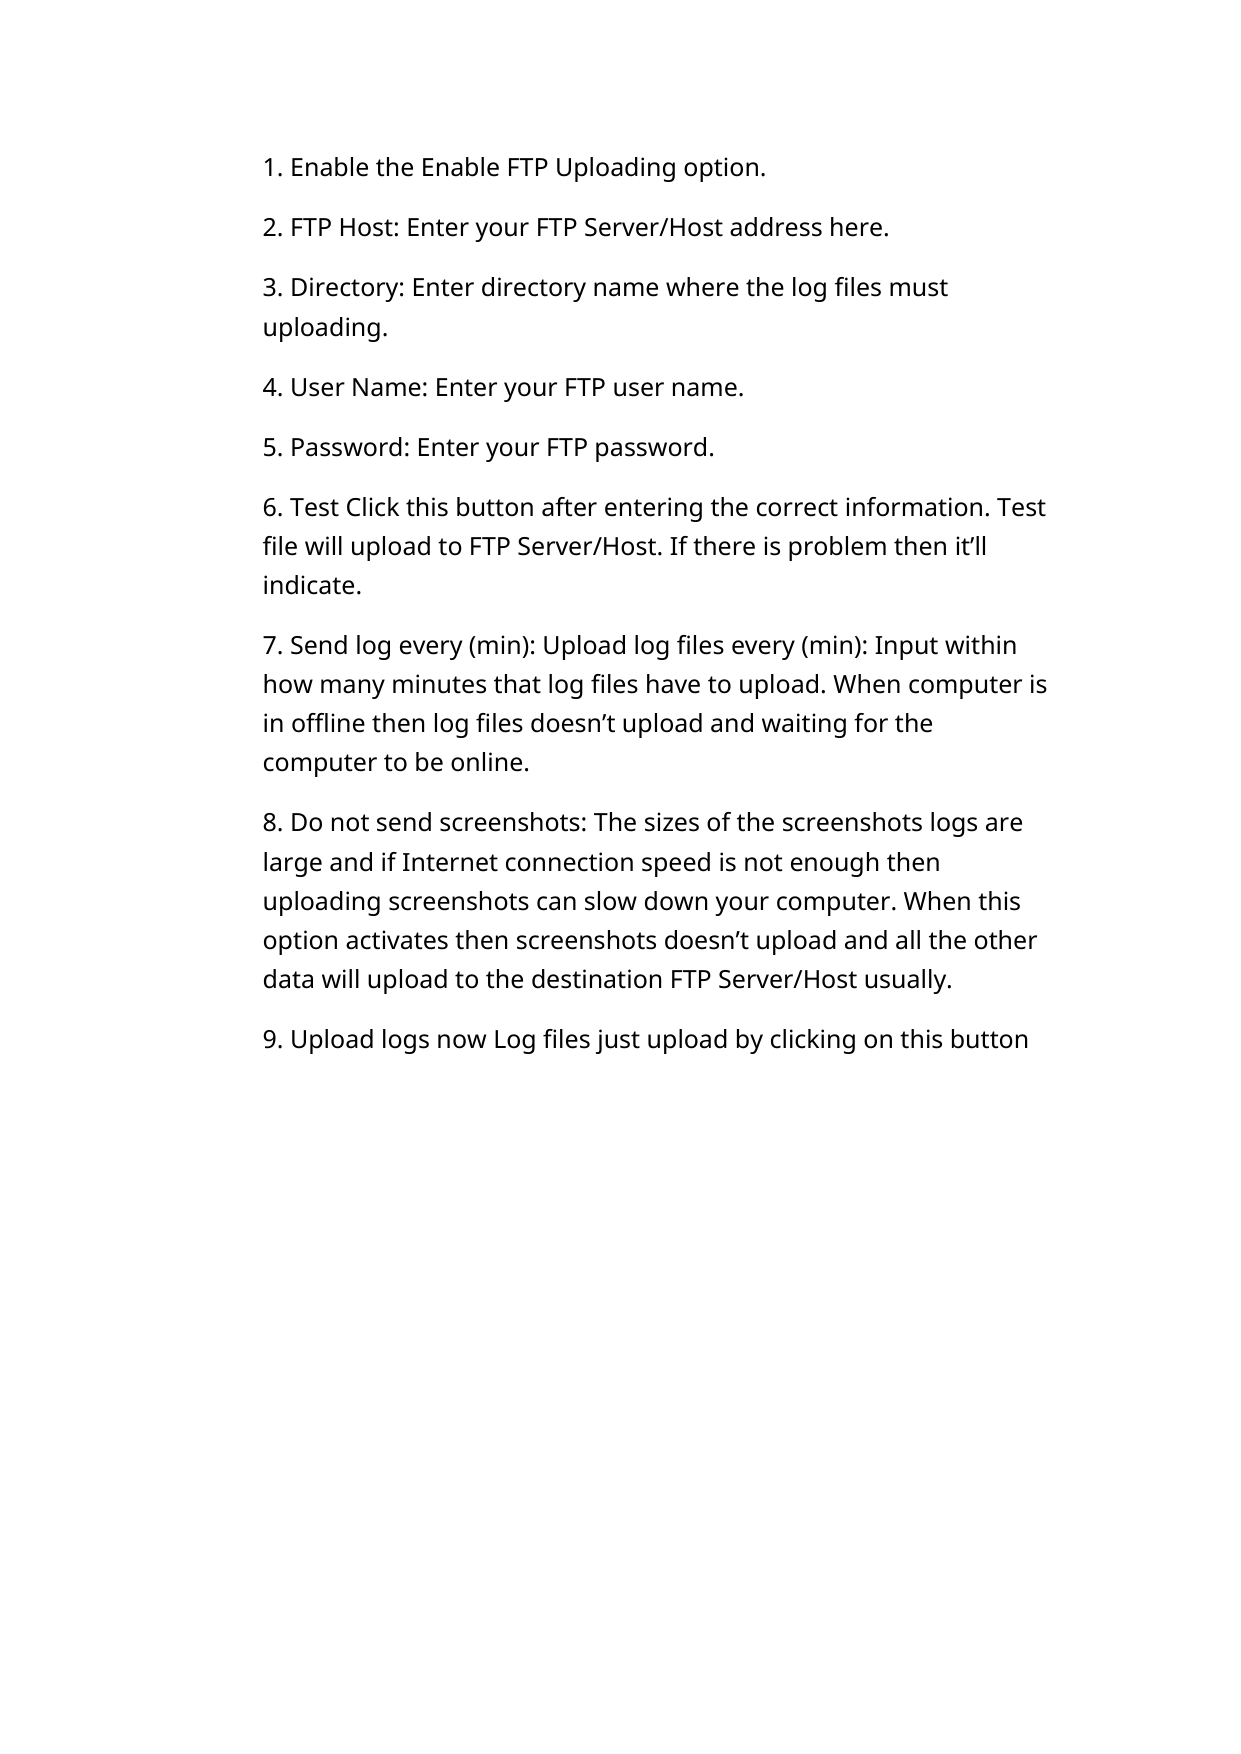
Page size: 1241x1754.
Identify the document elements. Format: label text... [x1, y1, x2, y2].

text 5. Password: Enter your FTP password. [262, 429, 1053, 463]
text 6. Test Click this button after entering the correct information. Test file will upload to FTP Server/Host. If there is problem then it’ll indicate. [262, 489, 1053, 602]
text 7. Send log every (min): Upload log files every (min): Input within how many minutes that log files have to upload. When computer is in offline then log files doesn’t upload and waiting for the computer to be online. [262, 627, 1053, 779]
text 9. Upload logs now Log files just upload by clicking on this button [262, 1022, 1053, 1056]
text 1. Enable the Enable FTP Uploading option. [262, 150, 1053, 184]
text 8. Do not send screenshots: The sizes of the screenshots logs are large and if Internet connection speed is not enough then uploading screenshots can slow down your computer. When this option activates then screenshots doesn’t upload and all the other data will upload to the destination FTP Server/Host usually. [262, 805, 1053, 996]
text 3. Directory: Enter directory name where the log files must uploading. [262, 270, 1053, 343]
text 2. FTP Host: Enter your FTP Server/Host address here. [262, 210, 1053, 244]
text 4. User Name: Enter your FTP user name. [262, 369, 1053, 403]
